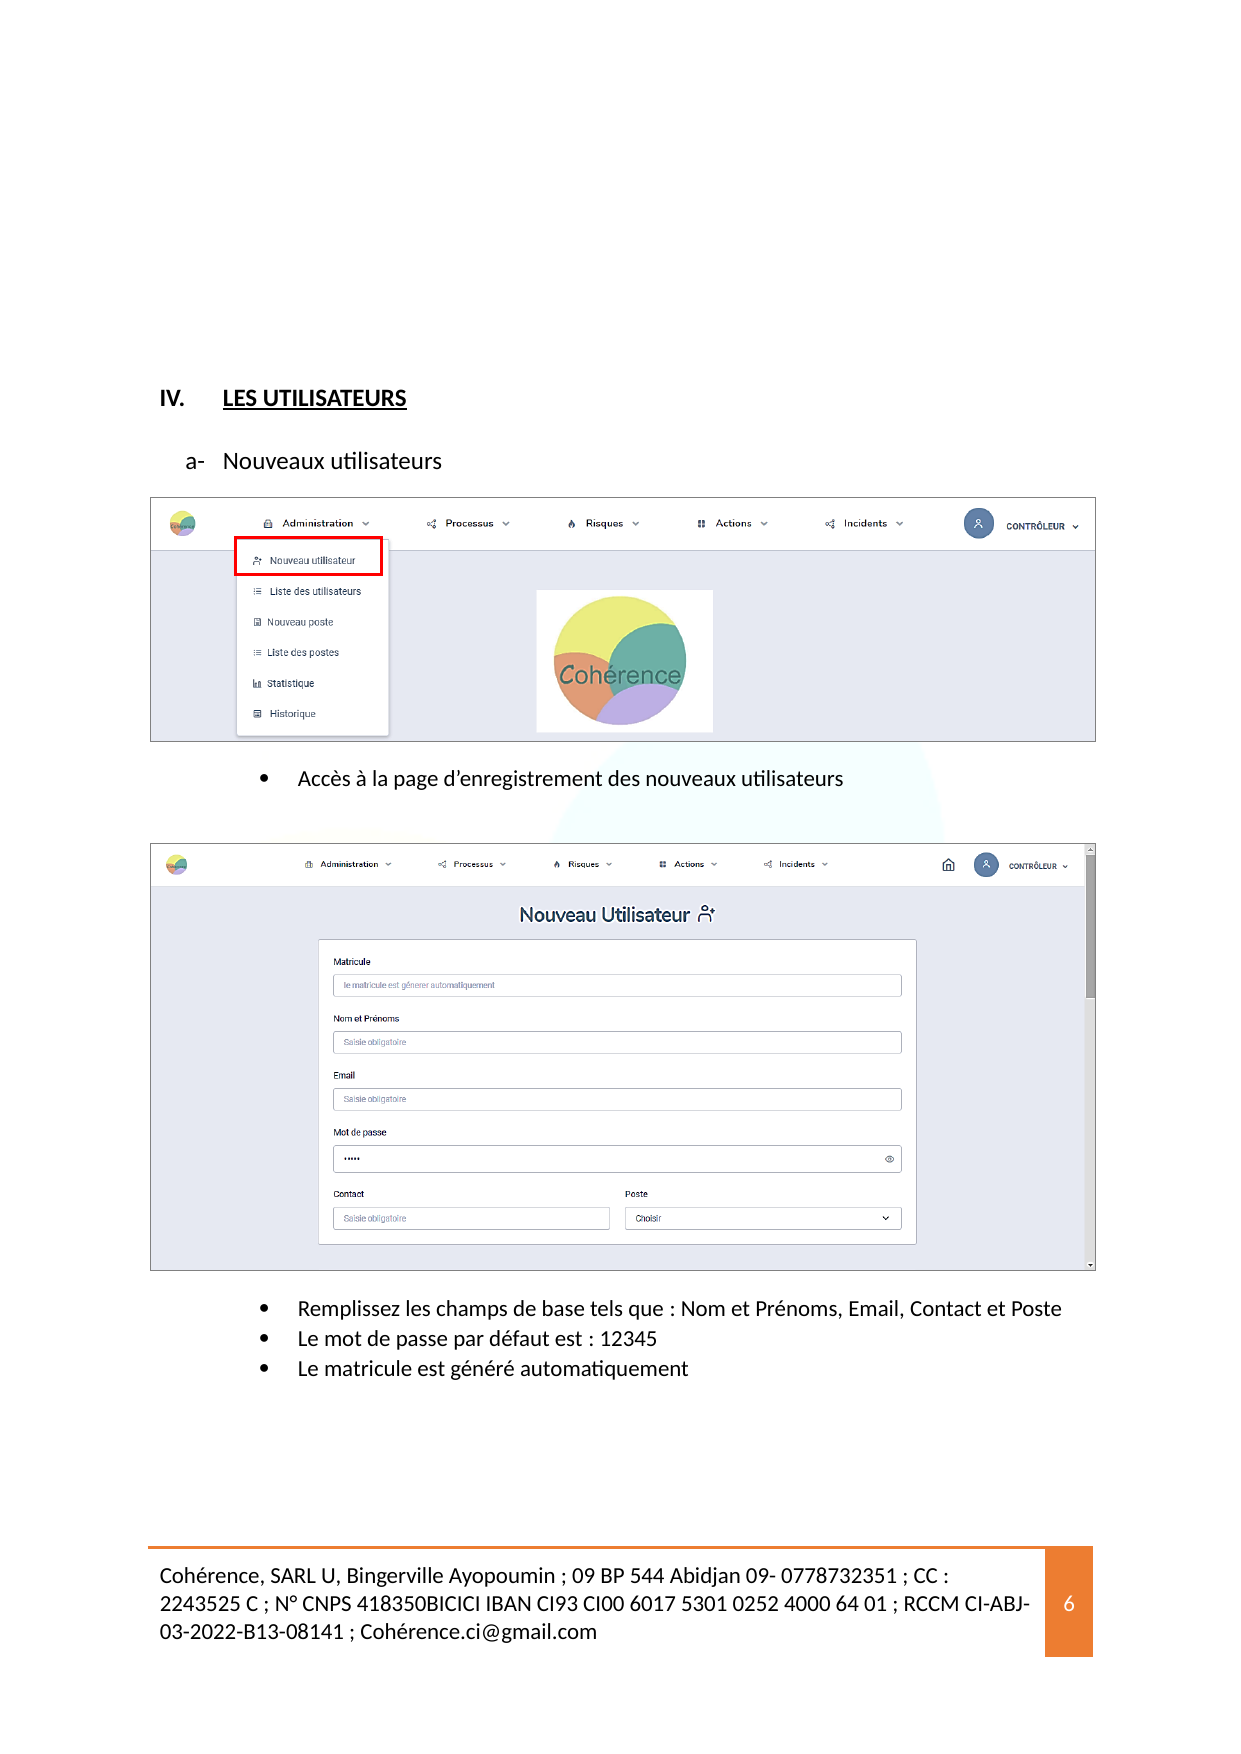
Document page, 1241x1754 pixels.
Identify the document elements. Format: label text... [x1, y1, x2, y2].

picture [151, 498, 1095, 741]
list Remplissez les champs de base tels que : Nom et Prénoms, Email, Contact et Poste [260, 1294, 1093, 1322]
list Le matricule est généré automatiquement [260, 1354, 1093, 1382]
list LES UTILISATEURS [185, 382, 1093, 412]
list Le mot de passe par défaut est : 12345 [260, 1324, 1093, 1352]
list Accès à la page d’enregistrement des nouveaux utilisateurs [260, 764, 1093, 792]
list Nouveaux utilisateurs [185, 445, 1093, 476]
picture [151, 844, 1095, 1270]
